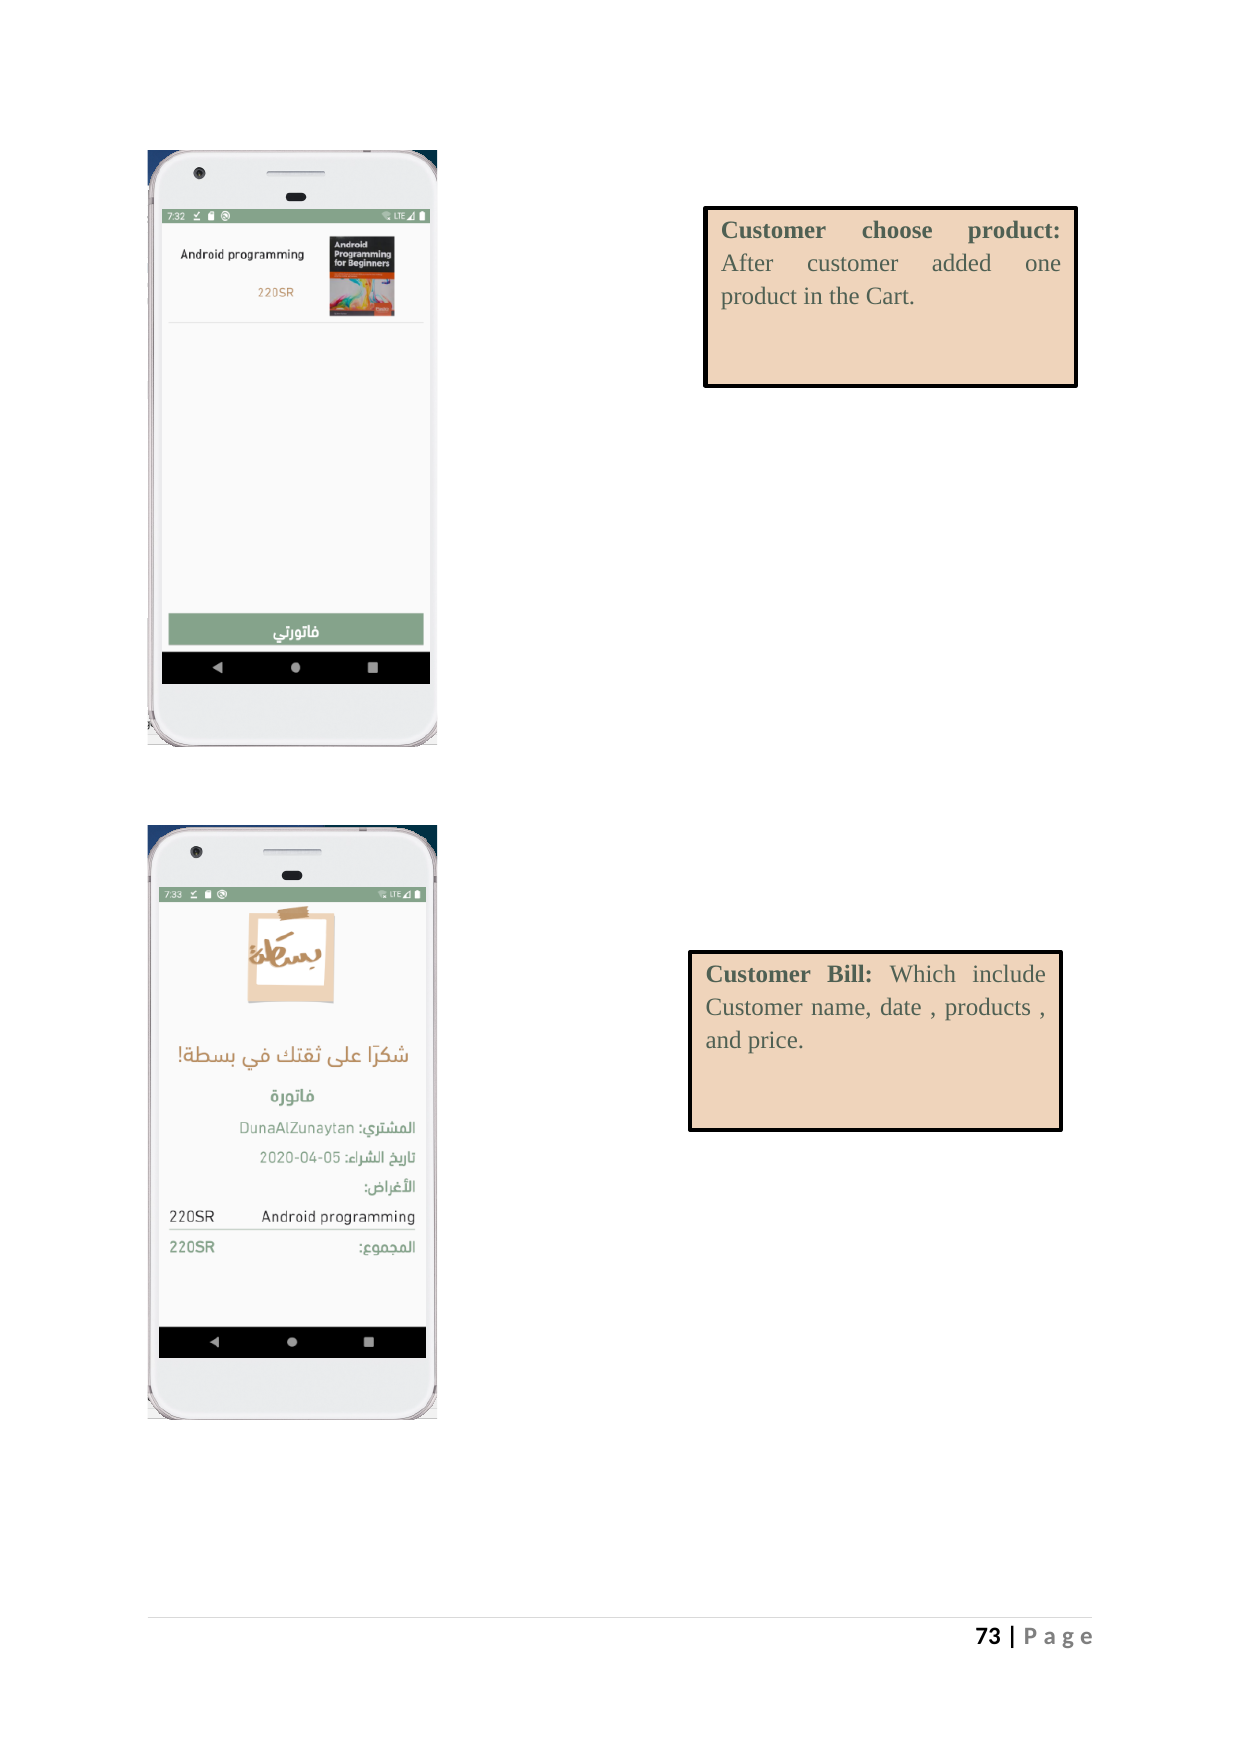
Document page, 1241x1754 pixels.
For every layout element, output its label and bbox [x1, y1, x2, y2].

picture [147, 150, 438, 747]
picture [147, 825, 438, 1420]
